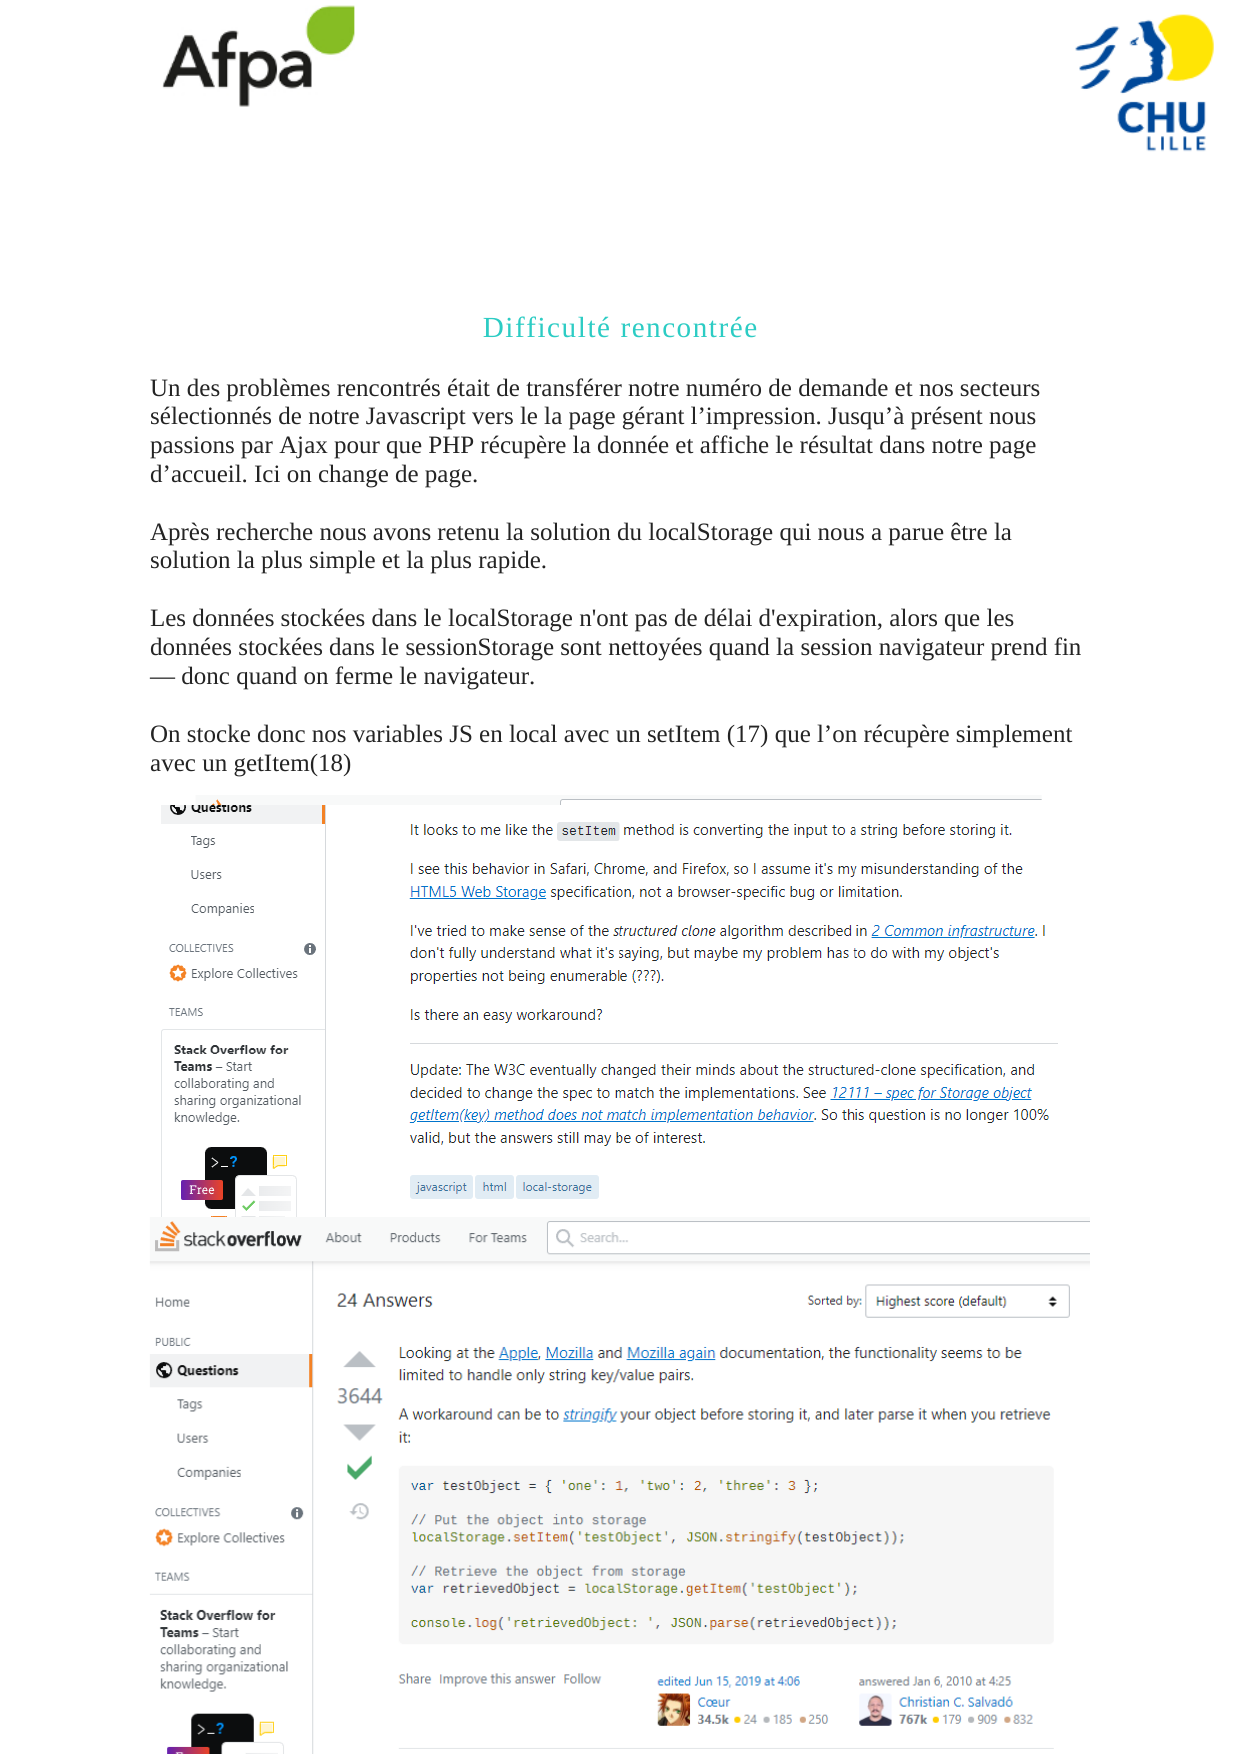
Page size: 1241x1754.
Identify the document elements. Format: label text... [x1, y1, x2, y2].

picture [161, 0, 355, 112]
text On stocke donc nos variables JS en local avec un setItem (17) que l’on récupère simplement avec un getItem(18) [150, 719, 1090, 776]
subtitle Difficulté rencontrée [150, 310, 1090, 343]
text Après recherche nous avons retenu la solution du localStorage qui nous a parue être la solution la plus simple et la plus rapide. [150, 517, 1090, 574]
picture [1068, 0, 1227, 166]
picture [149, 795, 1090, 1754]
text Les données stockées dans le localStorage n'ont pas de délai d'expiration, alors que les données stockées dans le sessionStorage sont nettoyées quand la session navigateur prend fin — donc quand on ferme le navigateur. [150, 603, 1090, 690]
text Un des problèmes rencontrés était de transférer notre numéro de demande et nos secteurs sélectionnés de notre Javascript vers le la page gérant l’impression. Jusqu’à présent nous passions par Ajax pour que PHP récupère la donnée et affiche le résultat dans notre page d’accueil. Ici on change de page. [150, 373, 1090, 488]
